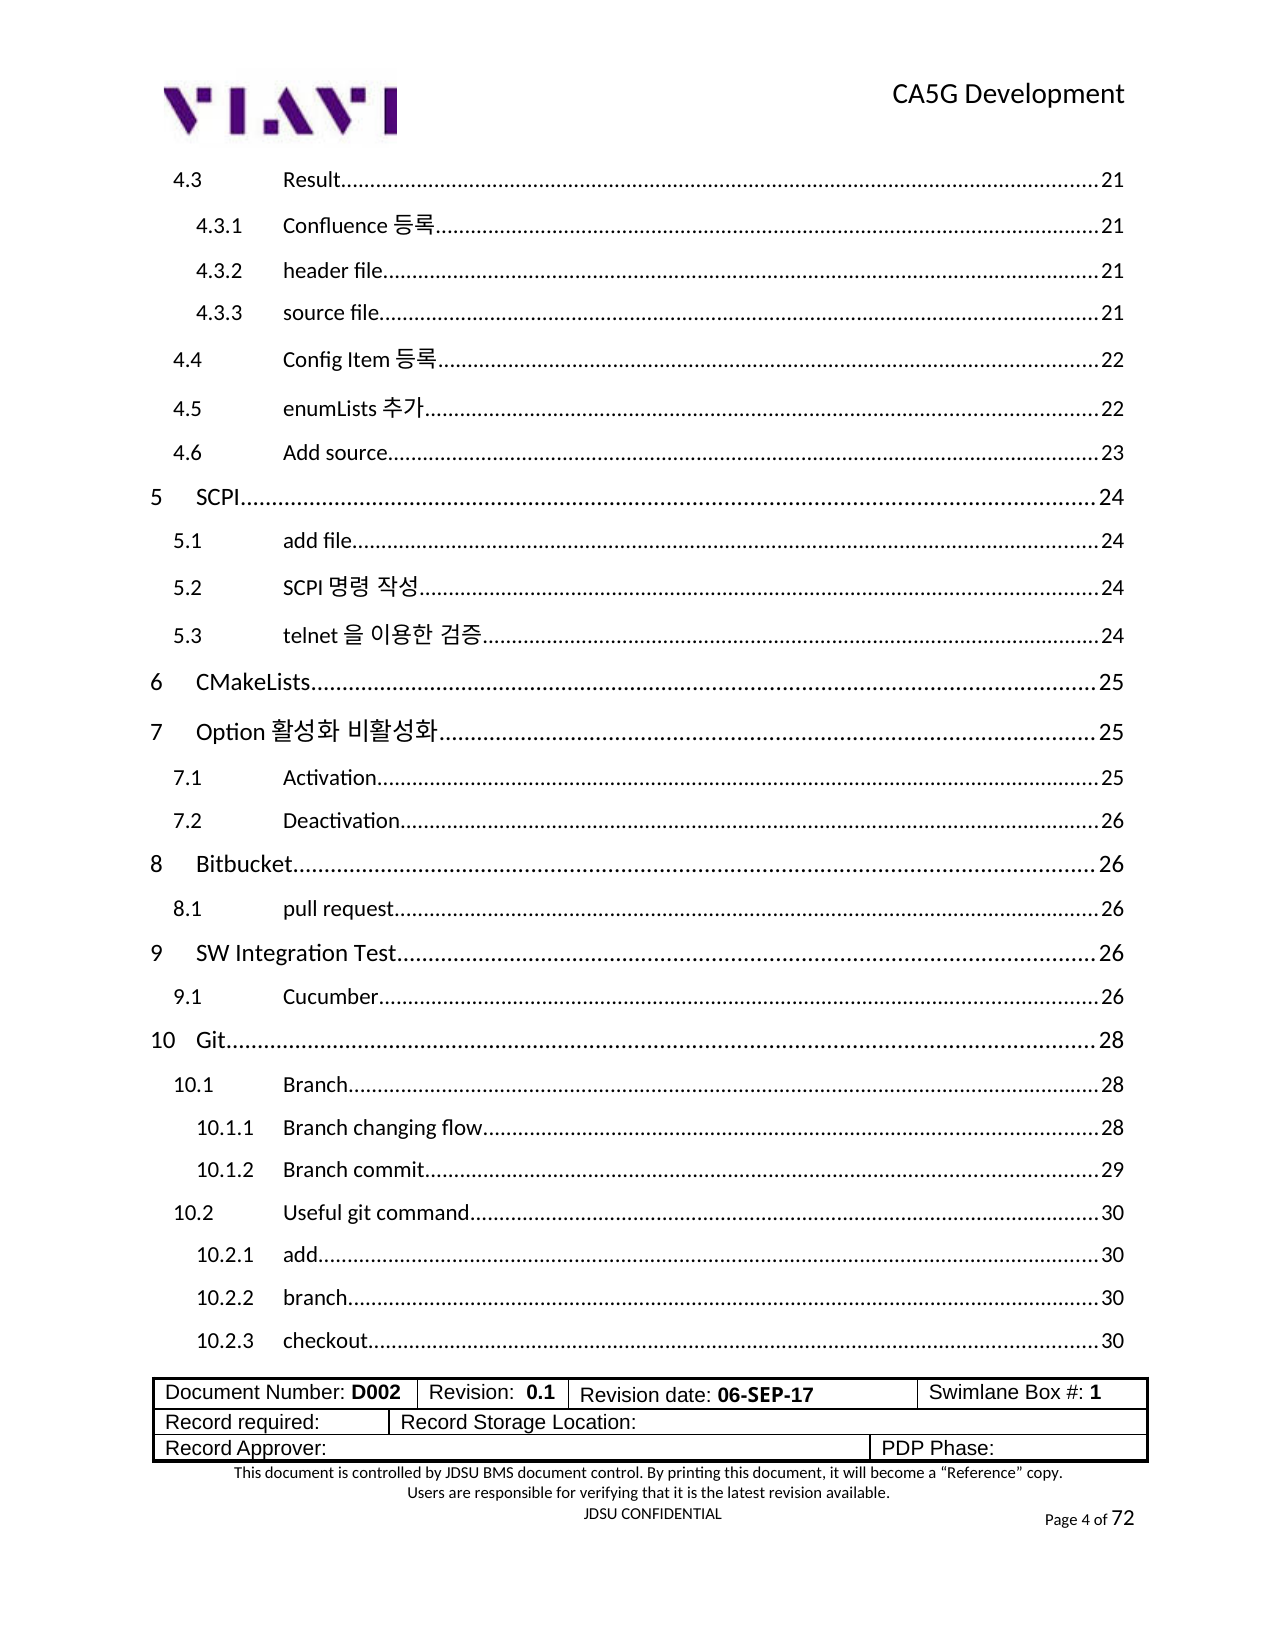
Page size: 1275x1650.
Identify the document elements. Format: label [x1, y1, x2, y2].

picture [162, 68, 397, 146]
